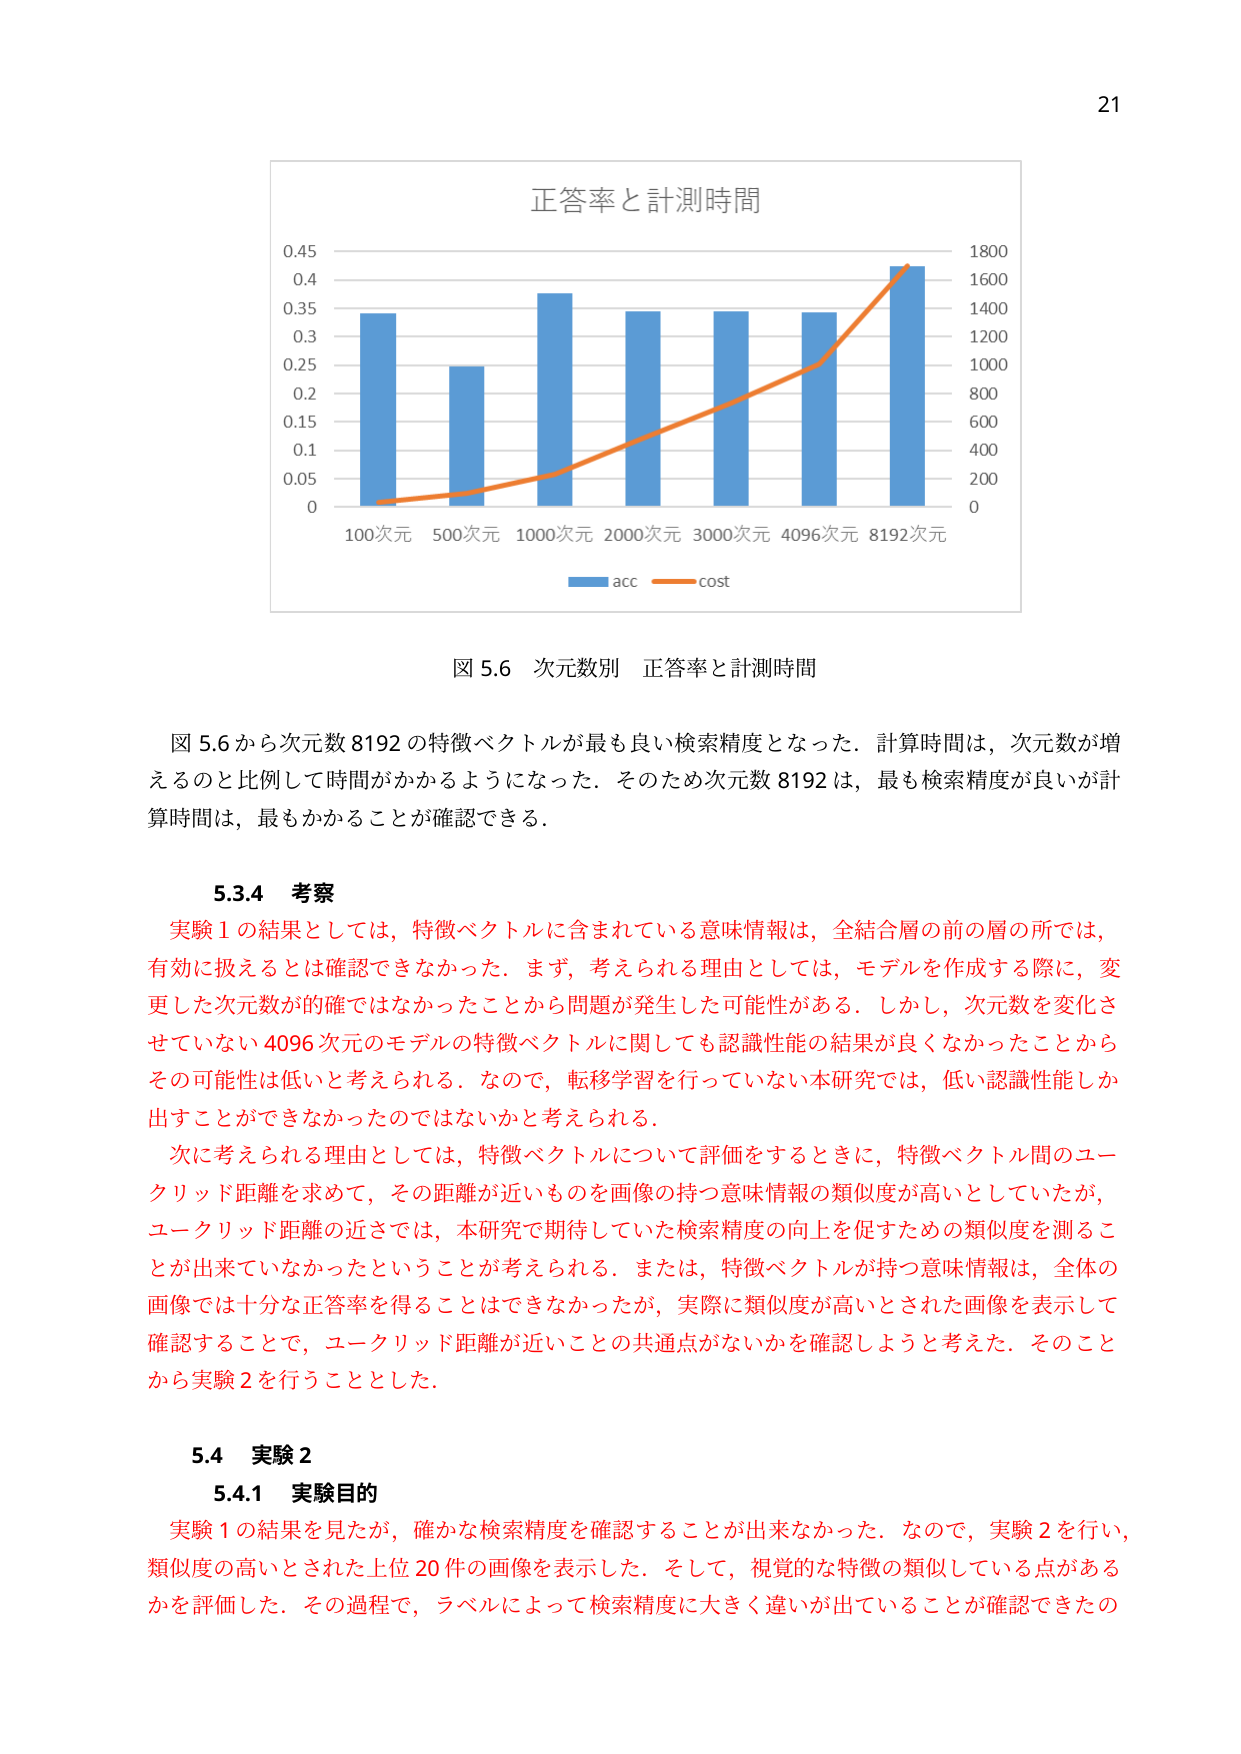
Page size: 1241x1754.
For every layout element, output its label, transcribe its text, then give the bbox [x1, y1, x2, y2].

text 次に考えられる理由としては，特徴ベクトルについて評価をするときに，特徴ベクトル間のユークリッド距離を求めて，その距離が近いものを画像の持つ意味情報の類似度が高いとしていたが，ユークリッド距離の近さでは，本研究で期待していた検索精度の向上を促すための類似度を測ることが出来ていなかったということが考えられる．または，特徴ベクトルが持つ意味情報は，全体の画像では十分な正答率を得ることはできなかったが，実際に類似度が高いとされた画像を表示して確認することで，ユークリッド距離が近いことの共通点がないかを確認しようと考えた．そのことから実験2を行うこととした． [148, 1136, 1122, 1398]
text 実験１の結果としては，特徴ベクトルに含まれている意味情報は，全結合層の前の層の所では，有効に扱えるとは確認できなかった．まず，考えられる理由としては，モデルを作成する際に，変更した次元数が的確ではなかったことから問題が発生した可能性がある．しかし，次元数を変化させていない4096次元のモデルの特徴ベクトルに関しても認識性能の結果が良くなかったことからその可能性は低いと考えられる．なので，転移学習を行っていない本研究では，低い認識性能しか出すことができなかったのではないかと考えられる． [148, 911, 1122, 1136]
subtitle 実験2 [191, 1436, 1122, 1473]
picture [269, 160, 1022, 613]
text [148, 1511, 1122, 1623]
subtitle 考察 [169, 873, 1100, 911]
subtitle 実験目的 [169, 1473, 1100, 1511]
